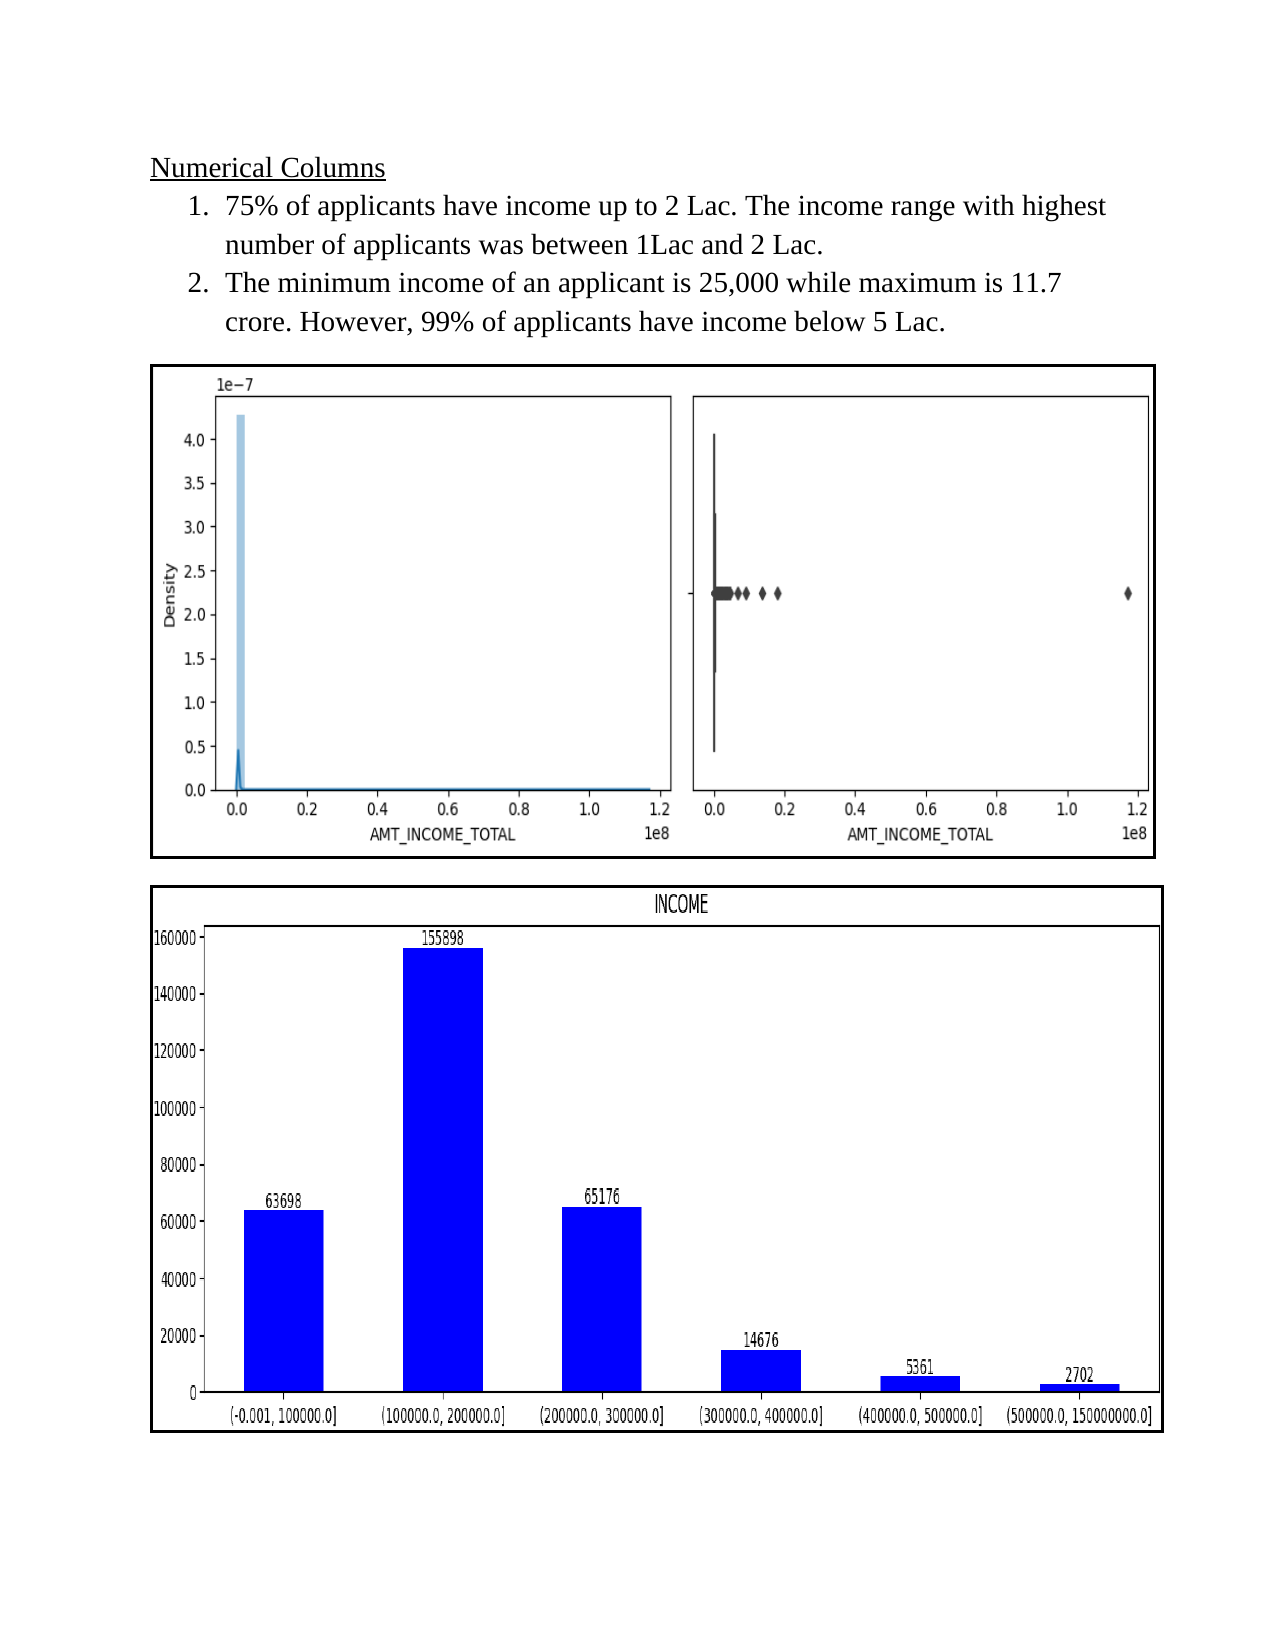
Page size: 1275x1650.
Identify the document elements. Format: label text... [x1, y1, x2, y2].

picture [153, 888, 1161, 1430]
subtitle Numerical Columns [150, 150, 1125, 183]
picture [153, 367, 1153, 856]
list 75% of applicants have income up to 2 Lac. The income range with highest number of applicants was between 1Lac and 2 Lac. [187, 188, 1125, 261]
list The minimum income of an applicant is 25,000 while maximum is 11.7 crore. However, 99% of applicants have income below 5 Lac. [187, 266, 1125, 338]
